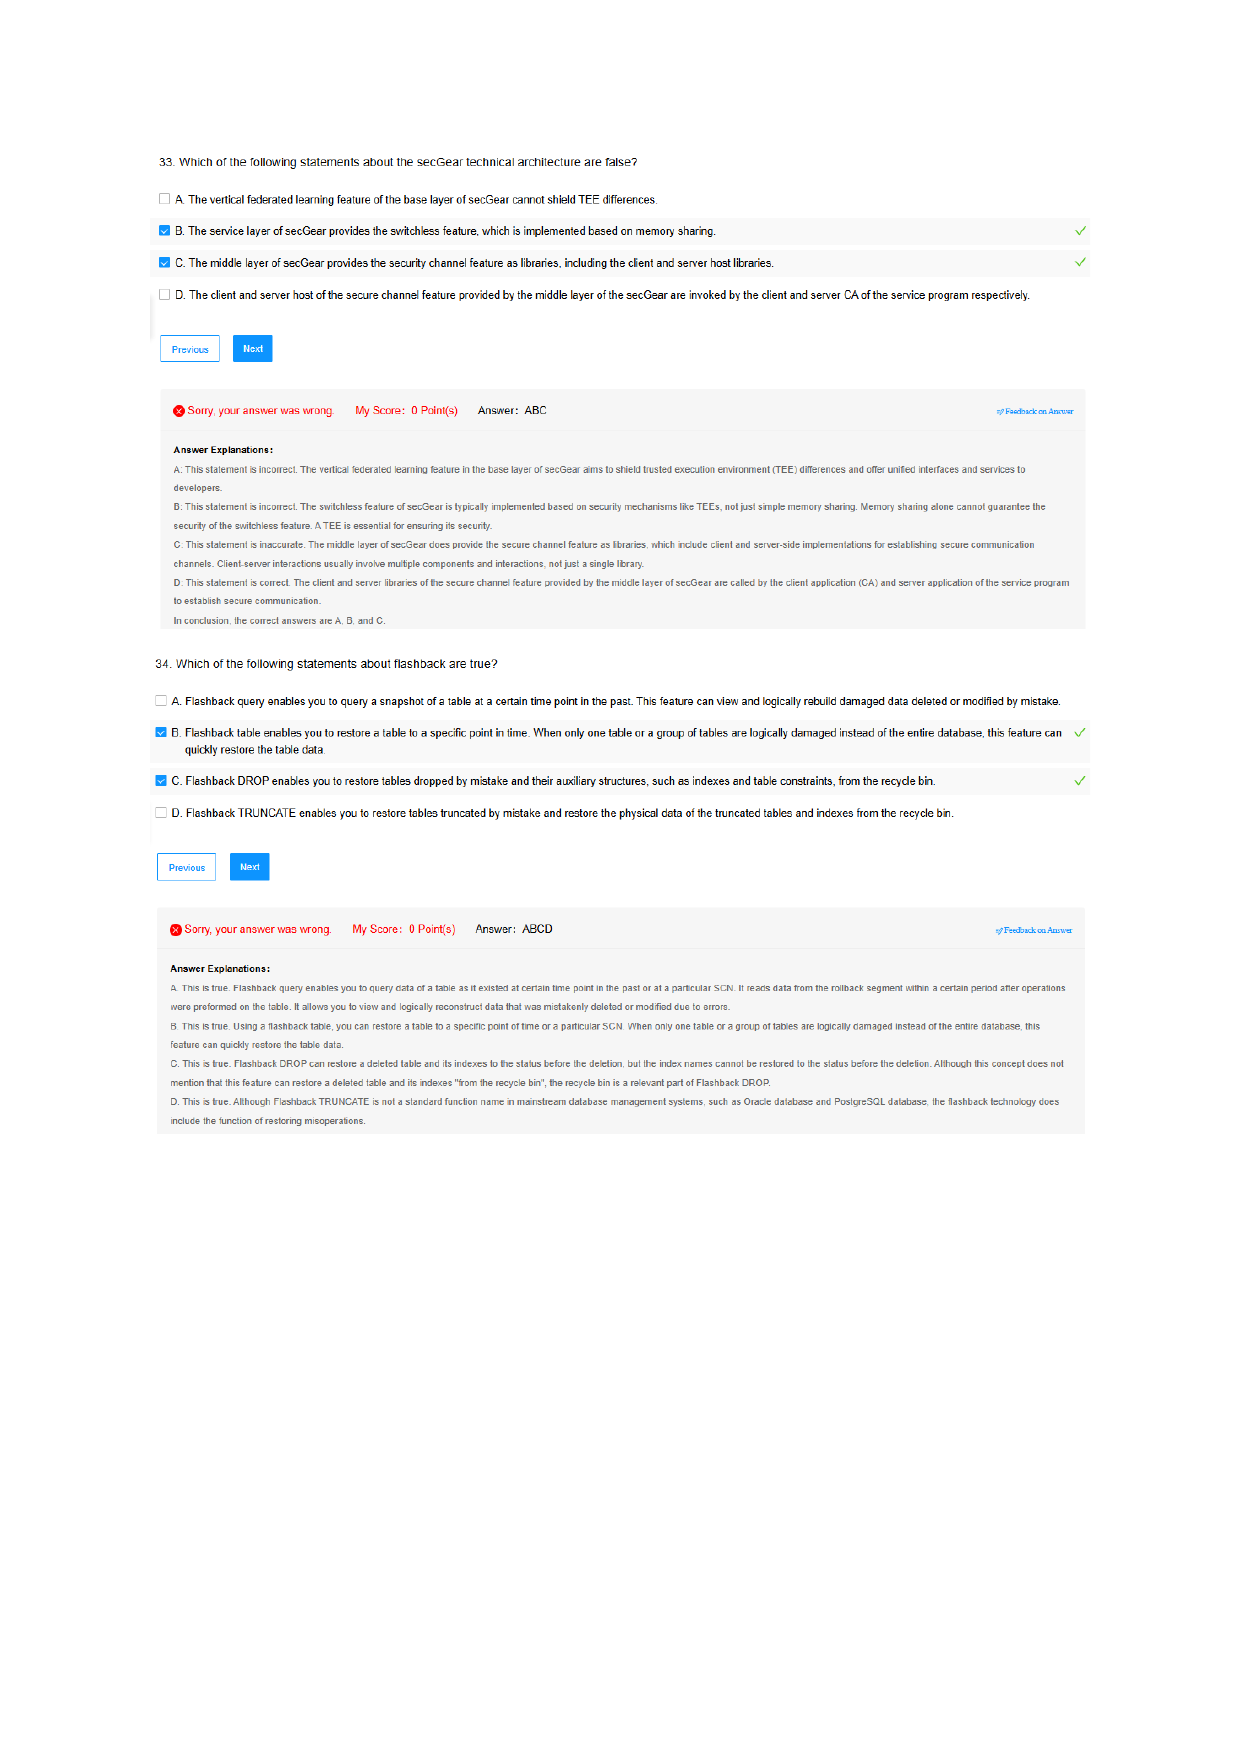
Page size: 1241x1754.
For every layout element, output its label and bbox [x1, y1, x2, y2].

picture [150, 654, 1091, 1134]
picture [150, 150, 1091, 630]
